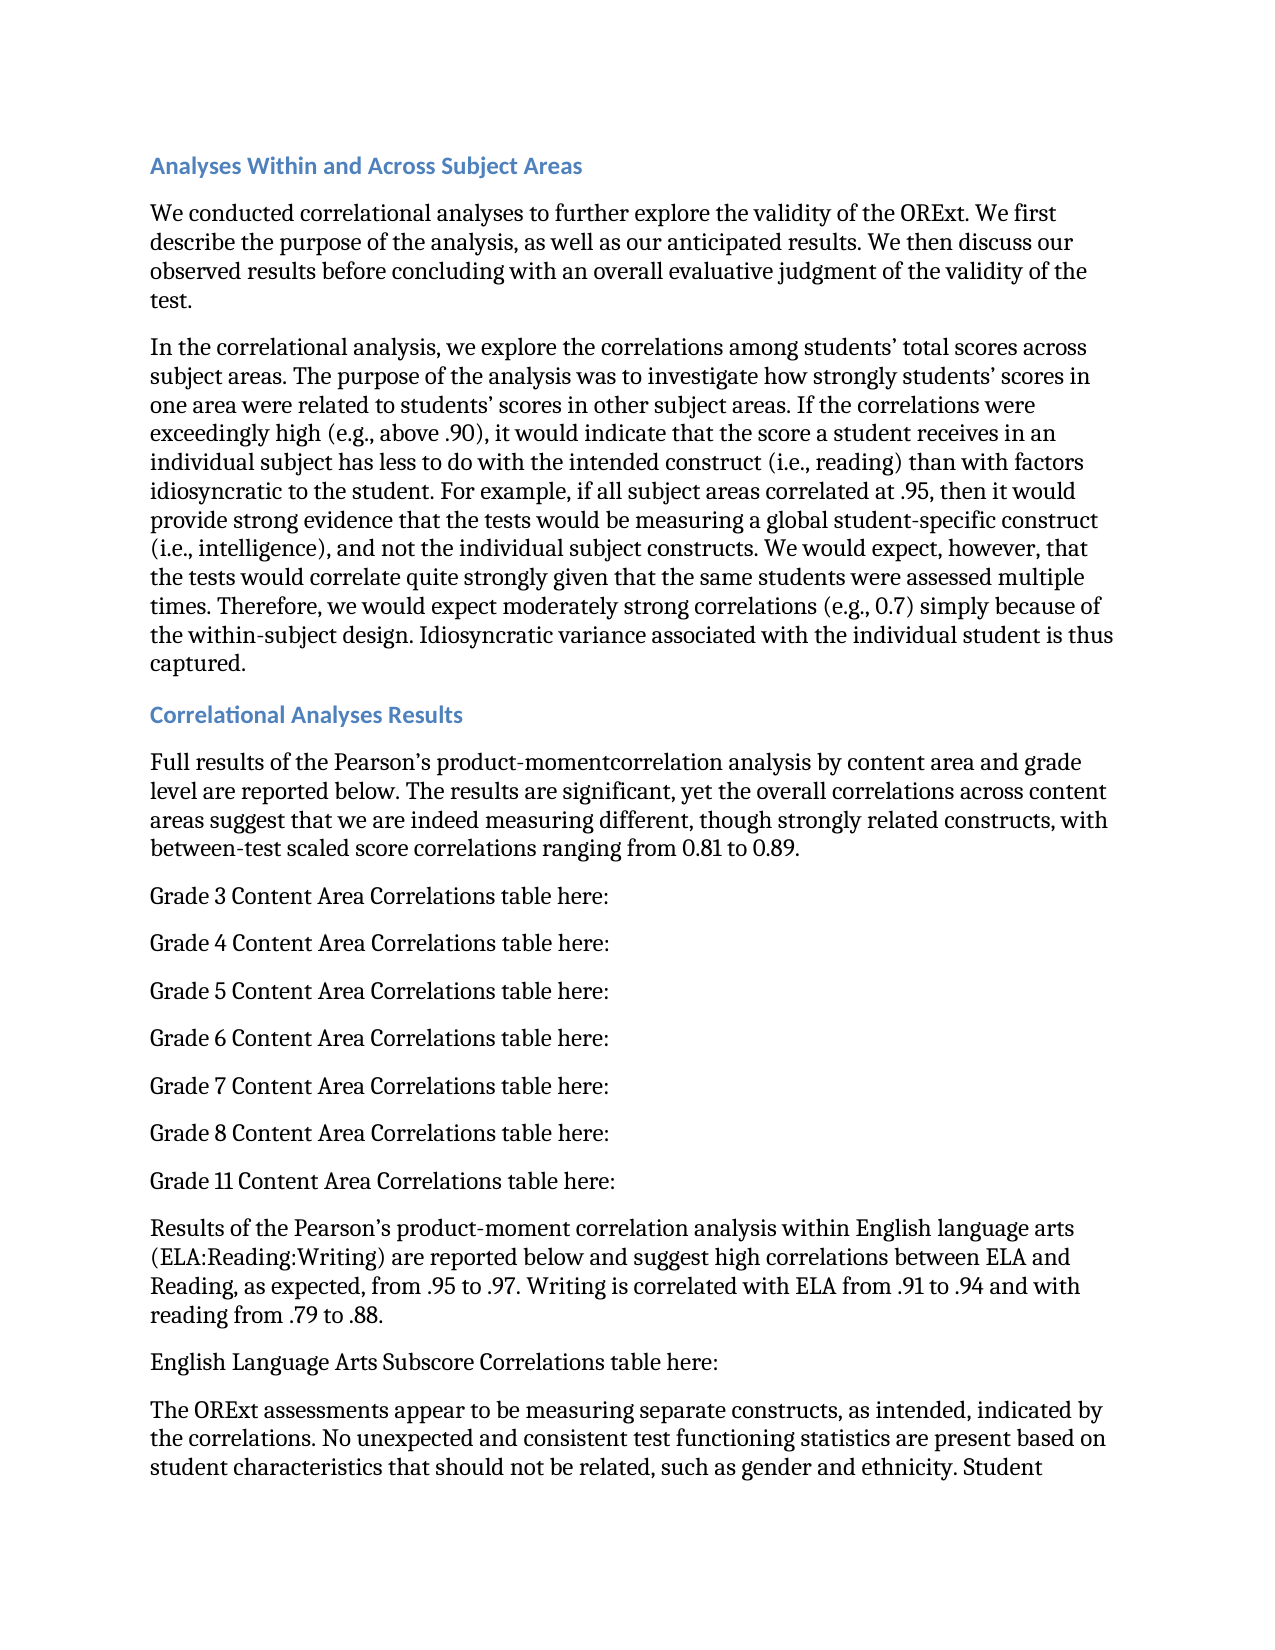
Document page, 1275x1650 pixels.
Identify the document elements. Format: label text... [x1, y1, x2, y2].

text In the correlational analysis, we explore the correlations among students’ total scores across subject areas. The purpose of the analysis was to investigate how strongly students’ scores in one area were related to students’ scores in other subject areas. If the correlations were exceedingly high (e.g., above .90), it would indicate that the score a student receives in an individual subject has less to do with the intended construct (i.e., reading) than with factors idiosyncratic to the student. For example, if all subject areas correlated at .95, then it would provide strong evidence that the tests would be measuring a global student-specific construct (i.e., intelligence), and not the individual subject constructs. We would expect, however, that the tests would correlate quite strongly given that the same students were assessed multiple times. Therefore, we would expect moderately strong correlations (e.g., 0.7) simply because of the within-subject design. Idiosyncratic variance associated with the individual student is thus captured. [150, 333, 1125, 678]
text Results of the Pearson’s product-moment correlation analysis within English language arts (ELA:Reading:Writing) are reported below and suggest high correlations between ELA and Reading, as expected, from .95 to .97. Writing is correlated with ELA from .91 to .94 and with reading from .79 to .88. [150, 1214, 1125, 1329]
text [150, 1396, 1125, 1482]
text Grade 7 Content Area Correlations table here: [150, 1072, 1125, 1101]
text Full results of the Pearson’s product-momentcorrelation analysis by content area and grade level are reported below. The results are significant, yet the overall correlations across content areas suggest that we are indeed measuring different, though strongly related constructs, with between-test scaled score correlations ranging from 0.81 to 0.89. [150, 748, 1125, 863]
text We conducted correlational analyses to further explore the validity of the ORExt. We first describe the purpose of the analysis, as well as our anticipated results. We then discuss our observed results before concluding with an overall evaluative judgment of the validity of the test. [150, 199, 1125, 314]
text Grade 11 Content Area Correlations table here: [150, 1167, 1125, 1196]
text Grade 6 Content Area Correlations table here: [150, 1024, 1125, 1053]
text Grade 4 Content Area Correlations table here: [150, 929, 1125, 958]
text Grade 8 Content Area Correlations table here: [150, 1119, 1125, 1148]
subtitle Analyses Within and Across Subject Areas [150, 150, 1125, 181]
text Grade 5 Content Area Correlations table here: [150, 977, 1125, 1006]
text Grade 3 Content Area Correlations table here: [150, 882, 1125, 911]
text English Language Arts Subscore Correlations table here: [150, 1348, 1125, 1377]
subtitle Correlational Analyses Results [150, 699, 1125, 729]
